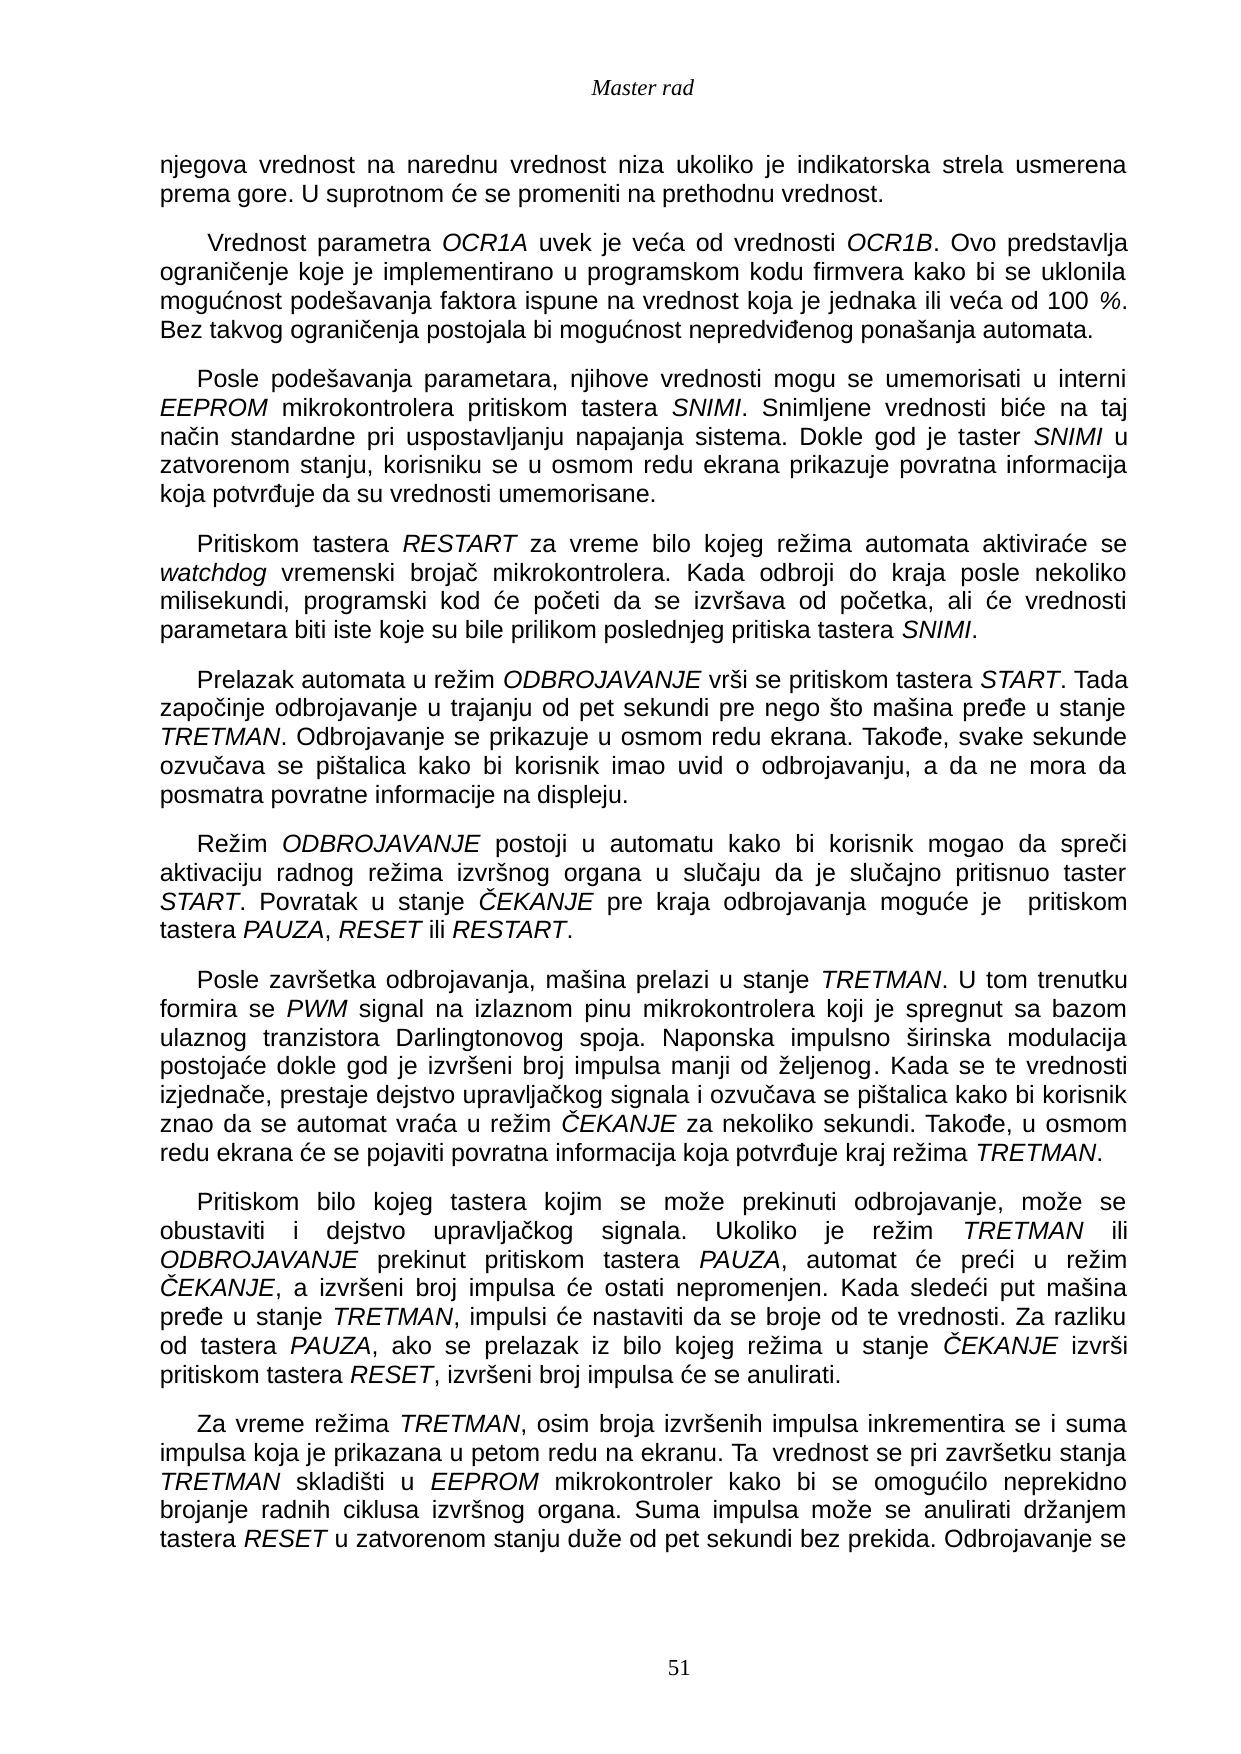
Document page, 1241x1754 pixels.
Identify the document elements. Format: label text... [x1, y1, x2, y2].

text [159, 1409, 1128, 1553]
text Režim ODBROJAVANJE postoji u automatu kako bi korisnik mogao da spreči aktivaciju radnog režima izvršnog organa u slučaju da je slučajno pritisnuo taster START. Povratak u stanje ČEKANJE pre kraja odbrojavanja moguće je pritiskom tastera PAUZA, RESET ili RESTART. [159, 829, 1128, 944]
text Posle podešavanja parametara, njihove vrednosti mogu se umemorisati u interni EEPROM mikrokontrolera pritiskom tastera SNIMI. Snimljene vrednosti biće na taj način standardne pri uspostavljanju napajanja sistema. Dokle god je taster SNIMI u zatvorenom stanju, korisniku se u osmom redu ekrana prikazuje povratna informacija koja potvrđuje da su vrednosti umemorisane. [159, 364, 1128, 508]
text Pritiskom tastera RESTART za vreme bilo kojeg režima automata aktiviraće se watchdog vremenski brojač mikrokontrolera. Kada odbroji do kraja posle nekoliko milisekundi, programski kod će početi da se izvršava od početka, ali će vrednosti parametara biti iste koje su bile prilikom poslednjeg pritiska tastera SNIMI. [159, 529, 1128, 644]
text Pritiskom bilo kojeg tastera kojim se može prekinuti odbrojavanje, može se obustaviti i dejstvo upravljačkog signala. Ukoliko je režim TRETMAN ili ODBROJAVANJE prekinut pritiskom tastera PAUZA, automat će preći u režim ČEKANJE, a izvršeni broj impulsa će ostati nepromenjen. Kada sledeći put mašina pređe u stanje TRETMAN, impulsi će nastaviti da se broje od te vrednosti. Za razliku od tastera PAUZA, ako se prelazak iz bilo kojeg režima u stanje ČEKANJE izvrši pritiskom tastera RESET, izvršeni broj impulsa će se anulirati. [159, 1187, 1128, 1388]
text Vrednost parametra OCR1A uvek je veća od vrednosti OCR1B. Ovo predstavlja ograničenje koje je implementirano u programskom kodu firmvera kako bi se uklonila mogućnost podešavanja faktora ispune na vrednost koja je jednaka ili veća od 100 %. Bez takvog ograničenja postojala bi mogućnost nepredviđenog ponašanja automata. [159, 228, 1128, 343]
text Prelazak automata u režim ODBROJAVANJE vrši se pritiskom tastera START. Tada započinje odbrojavanje u trajanju od pet sekundi pre nego što mašina pređe u stanje TRETMAN. Odbrojavanje se prikazuje u osmom redu ekrana. Takođe, svake sekunde ozvučava se pištalica kako bi korisnik imao uvid o odbrojavanju, a da ne mora da posmatra povratne informacije na displeju. [159, 664, 1128, 808]
text Posle završetka odbrojavanja, mašina prelazi u stanje TRETMAN. U tom trenutku formira se PWM signal na izlaznom pinu mikrokontrolera koji je spregnut sa bazom ulaznog tranzistora Darlingtonovog spoja. Naponska impulsno širinska modulacija postojaće dokle god je izvršeni broj impulsa manji od željenog. Kada se te vrednosti izjednače, prestaje dejstvo upravljačkog signala i ozvučava se pištalica kako bi korisnik znao da se automat vraća u režim ČEKANJE za nekoliko sekundi. Takođe, u osmom redu ekrana će se pojaviti povratna informacija koja potvrđuje kraj režima TRETMAN. [159, 965, 1128, 1166]
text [159, 150, 1128, 207]
